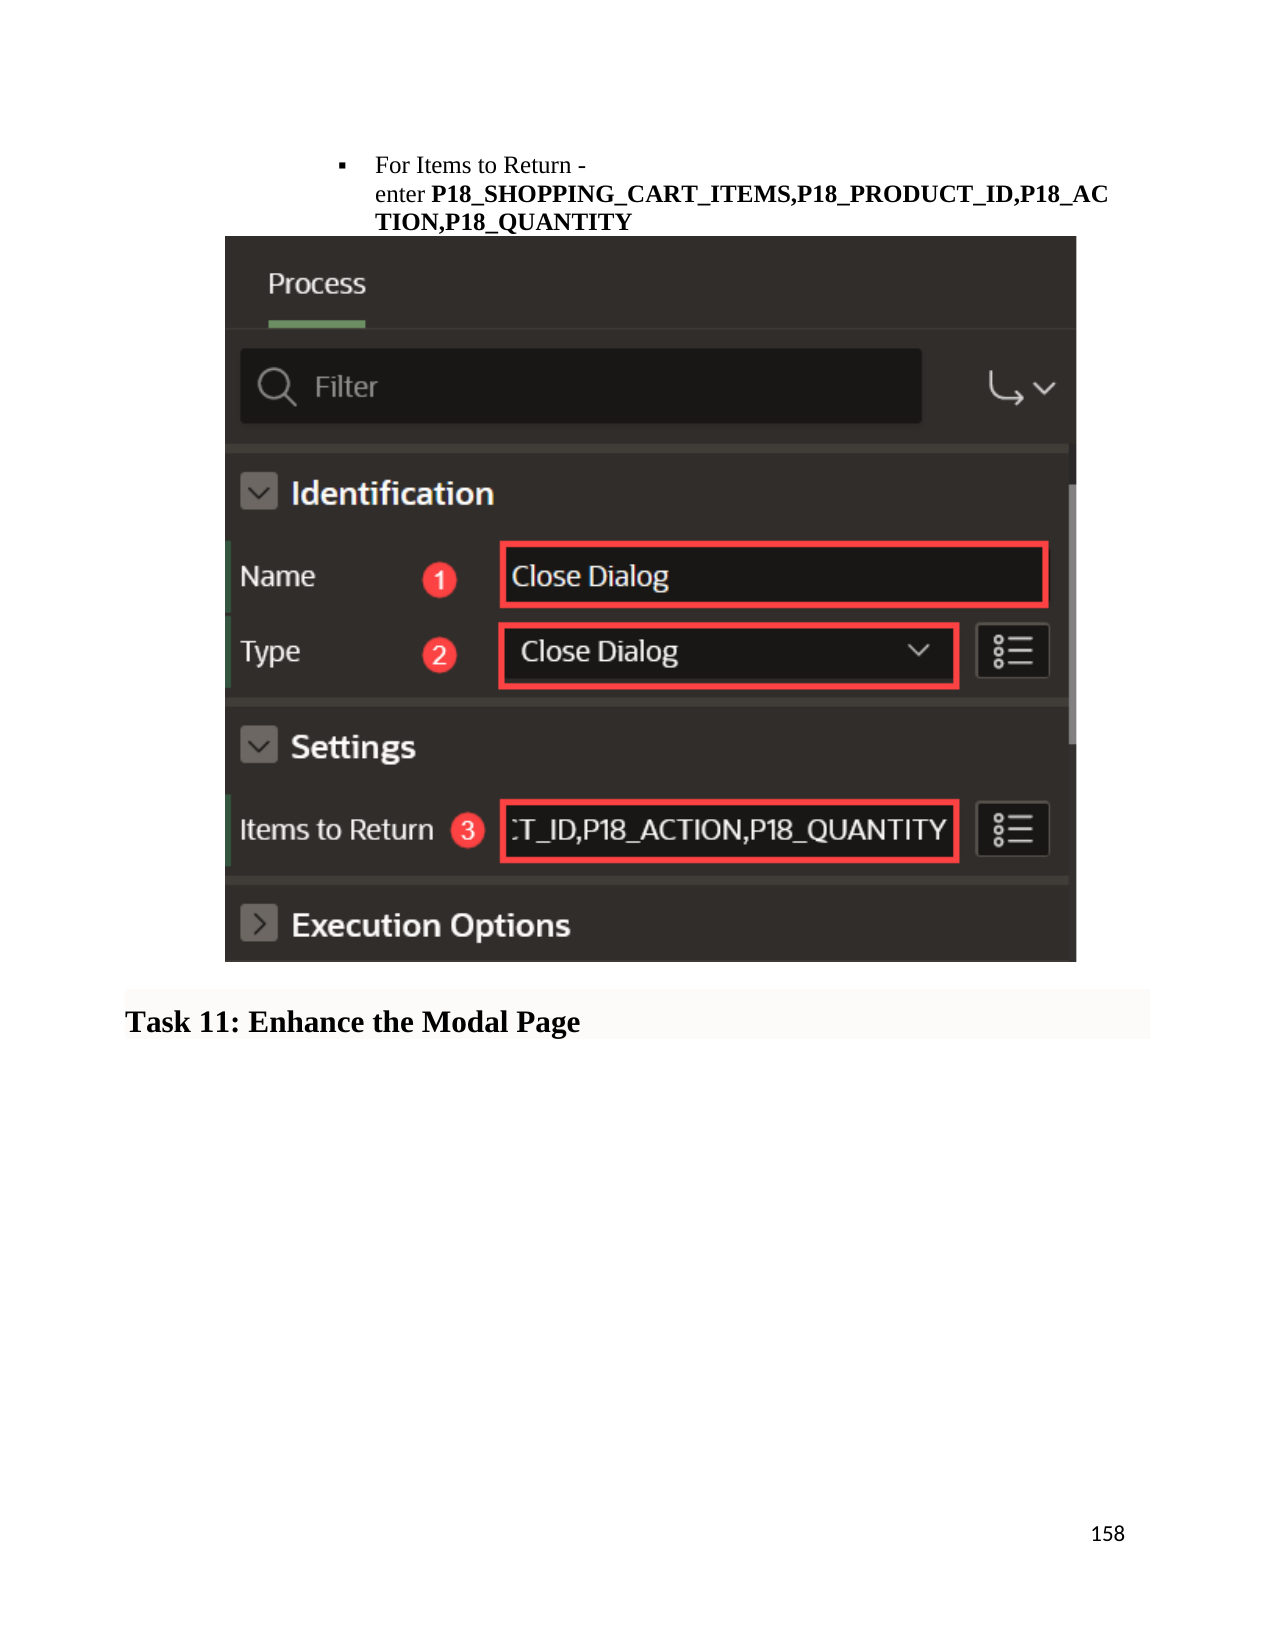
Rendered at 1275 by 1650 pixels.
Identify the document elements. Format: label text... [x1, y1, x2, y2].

list For Items to Return - enter P18_SHOPPING_CART_ITEMS,P18_PRODUCT_ID,P18_ACTION,P18_QUANTITY [337, 150, 1125, 236]
text Task 11: Enhance the Modal Page [125, 989, 1150, 1039]
picture [225, 236, 1077, 962]
